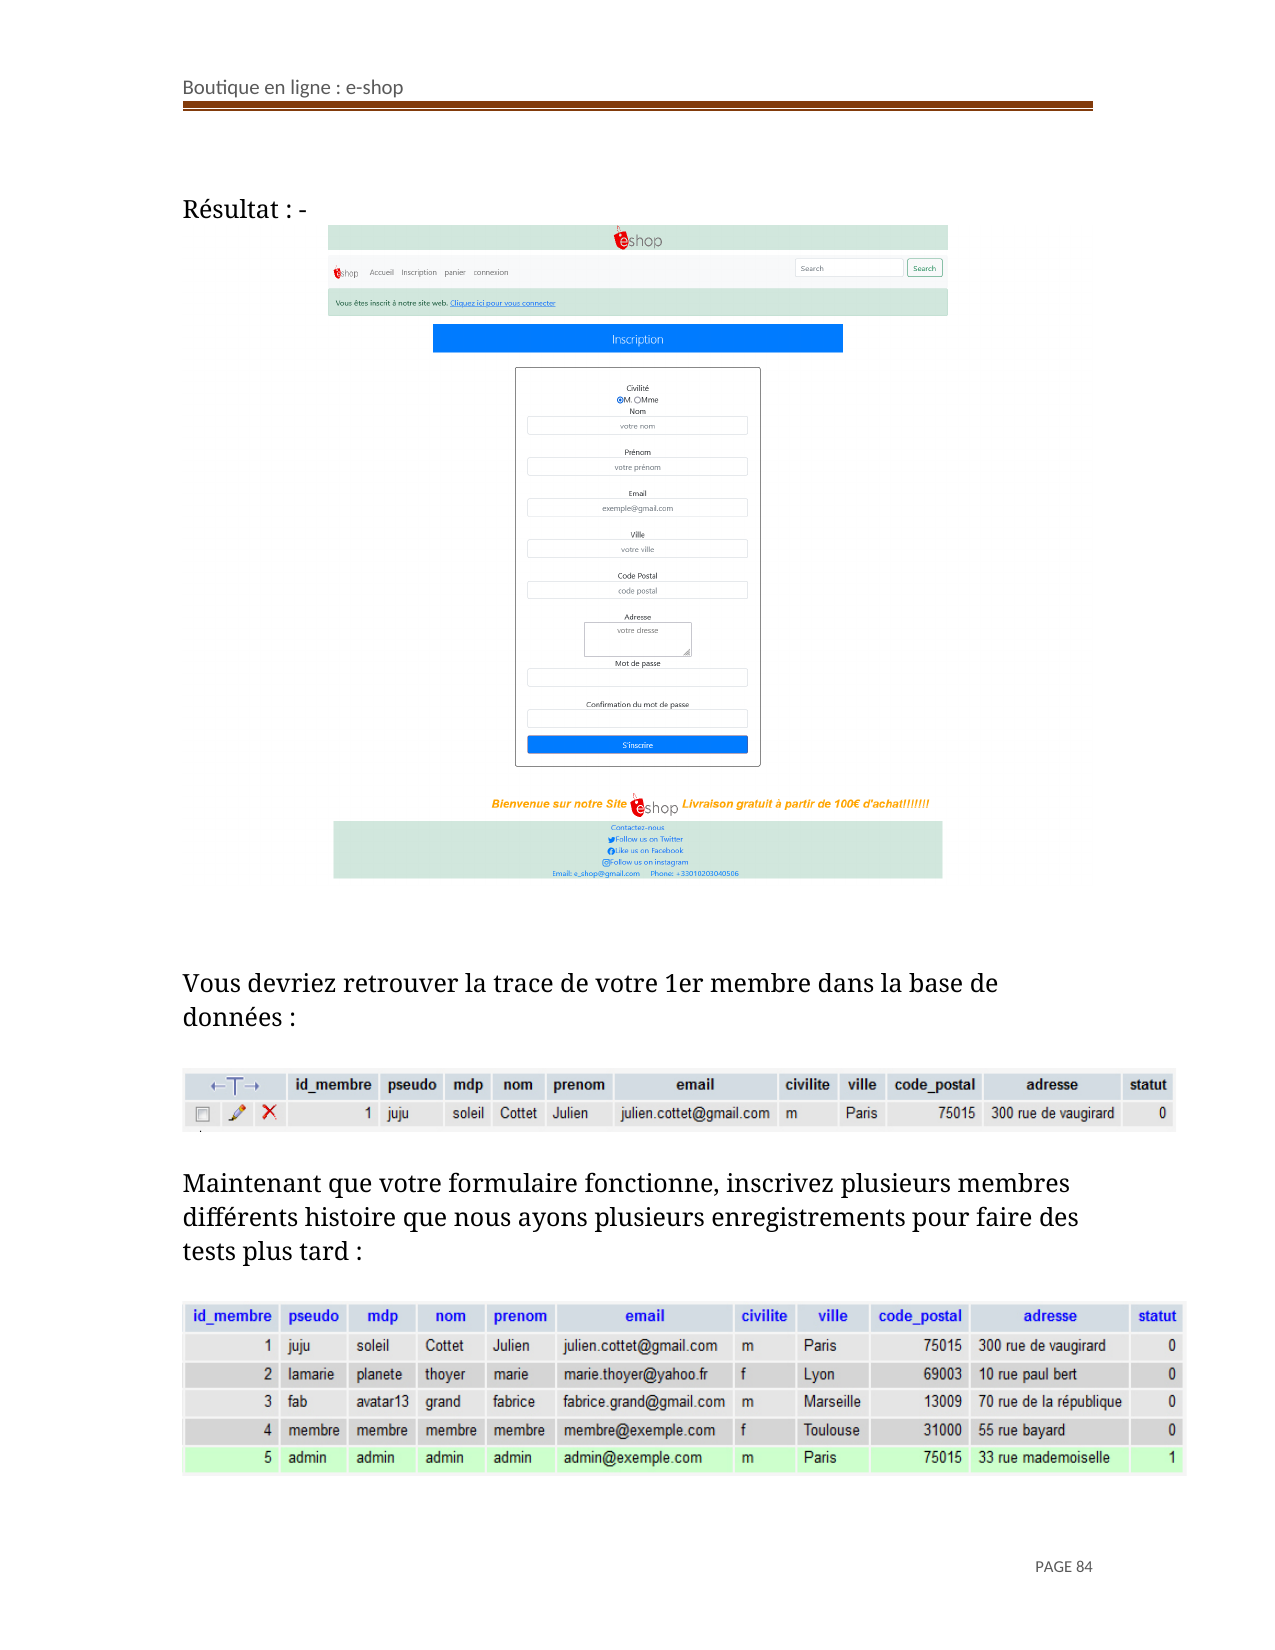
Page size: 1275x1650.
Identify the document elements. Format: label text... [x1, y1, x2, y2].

picture [182, 1068, 1177, 1132]
picture [182, 1301, 1187, 1476]
picture [182, 225, 1093, 886]
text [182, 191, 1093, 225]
